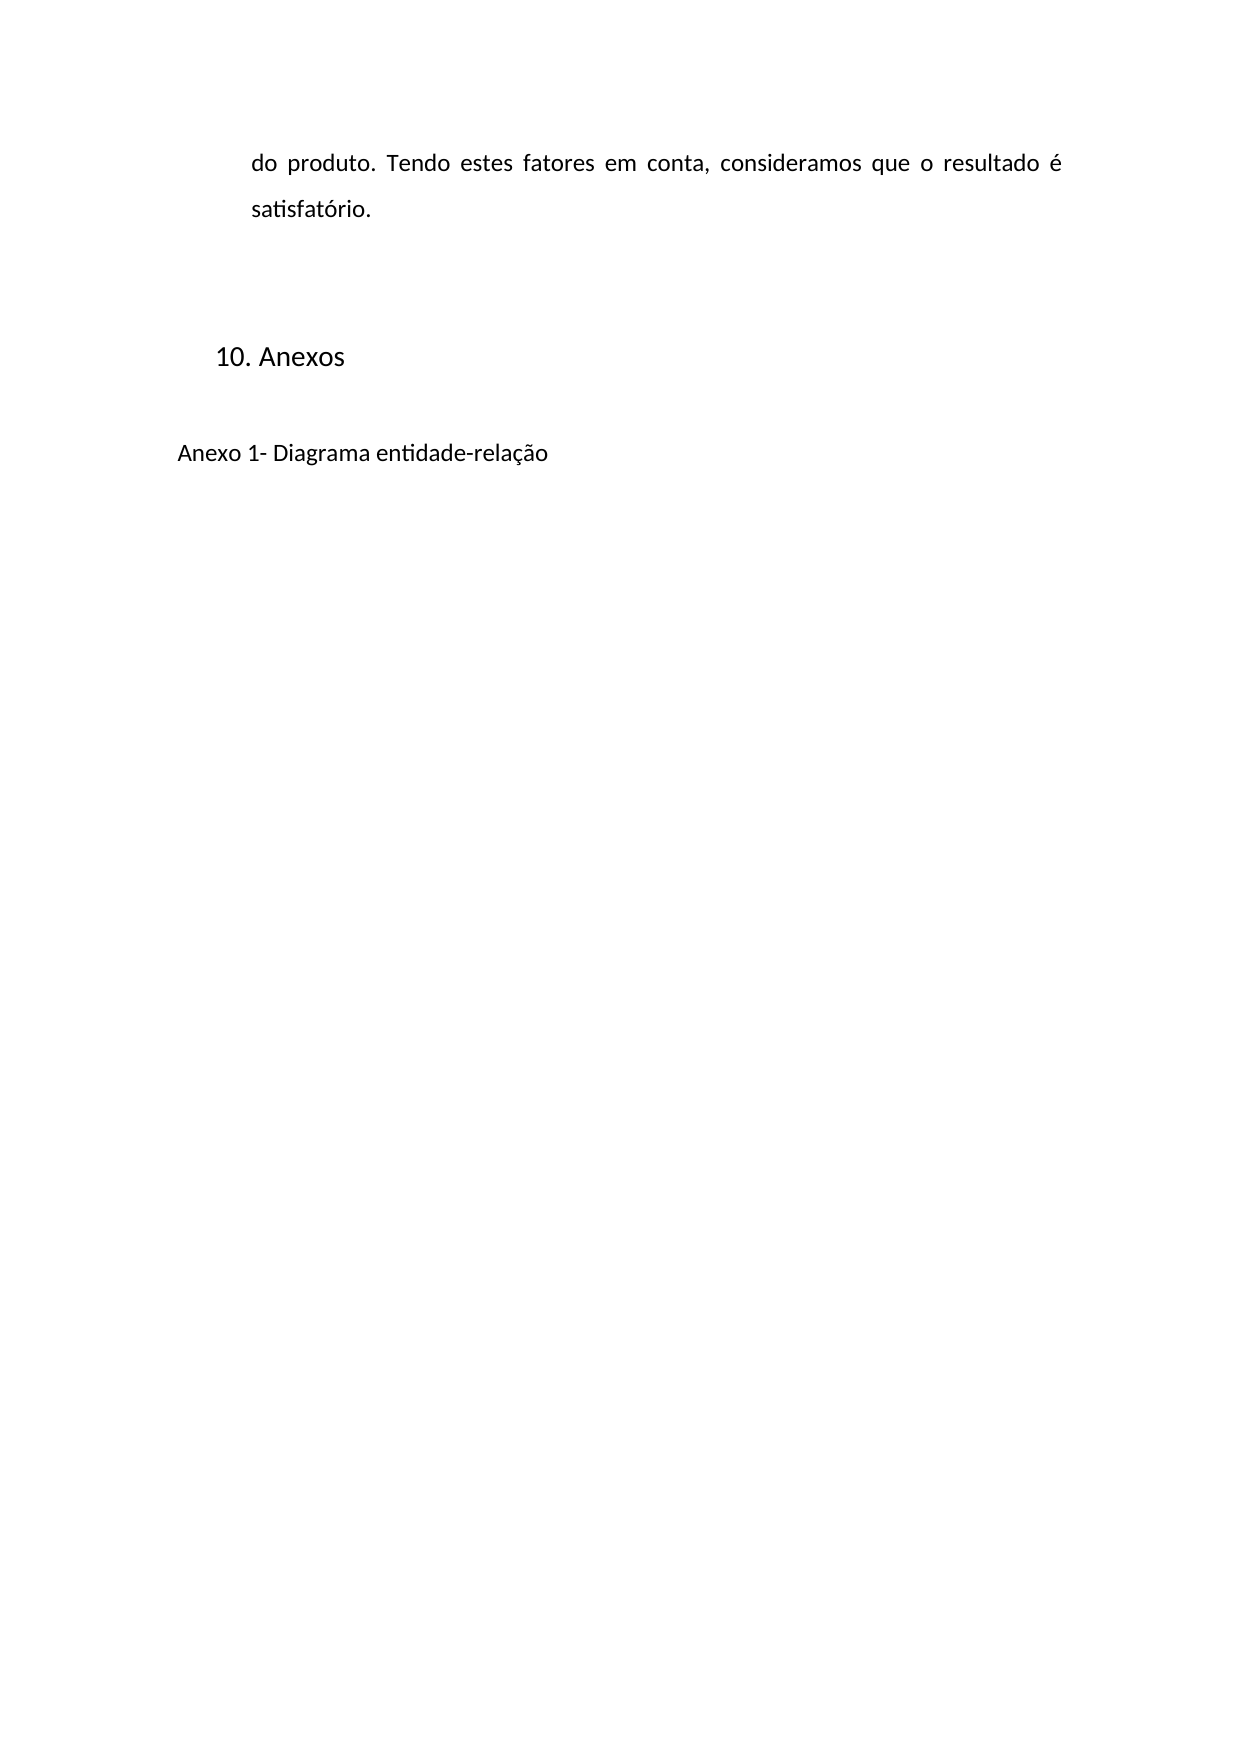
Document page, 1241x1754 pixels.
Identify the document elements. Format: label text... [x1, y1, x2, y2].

text Anexo 1- Diagrama entidade-relação [177, 437, 1063, 468]
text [251, 148, 1063, 224]
list Anexos [215, 338, 1063, 374]
